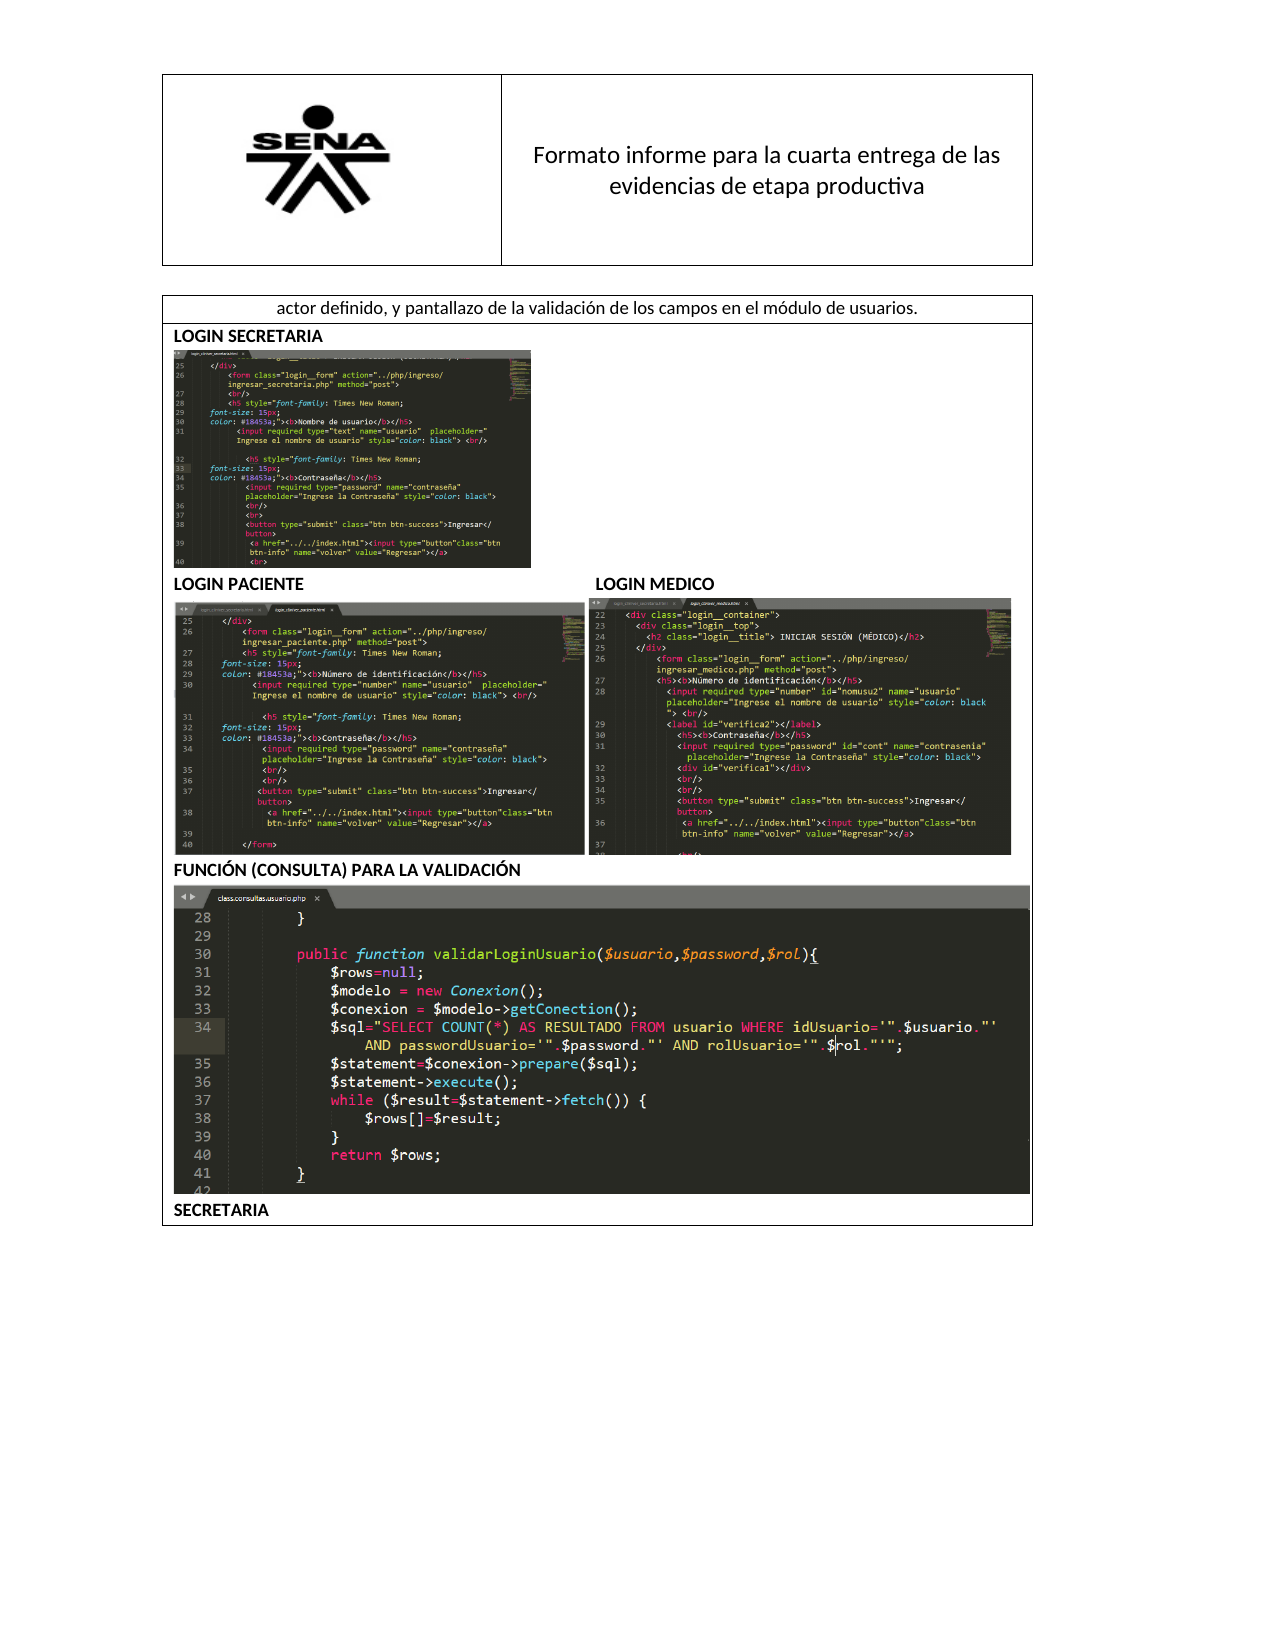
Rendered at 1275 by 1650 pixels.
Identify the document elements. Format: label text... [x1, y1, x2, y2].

picture [223, 75, 440, 249]
picture [173, 884, 1030, 1194]
picture [173, 601, 585, 855]
picture [588, 598, 1012, 855]
picture [173, 350, 531, 568]
